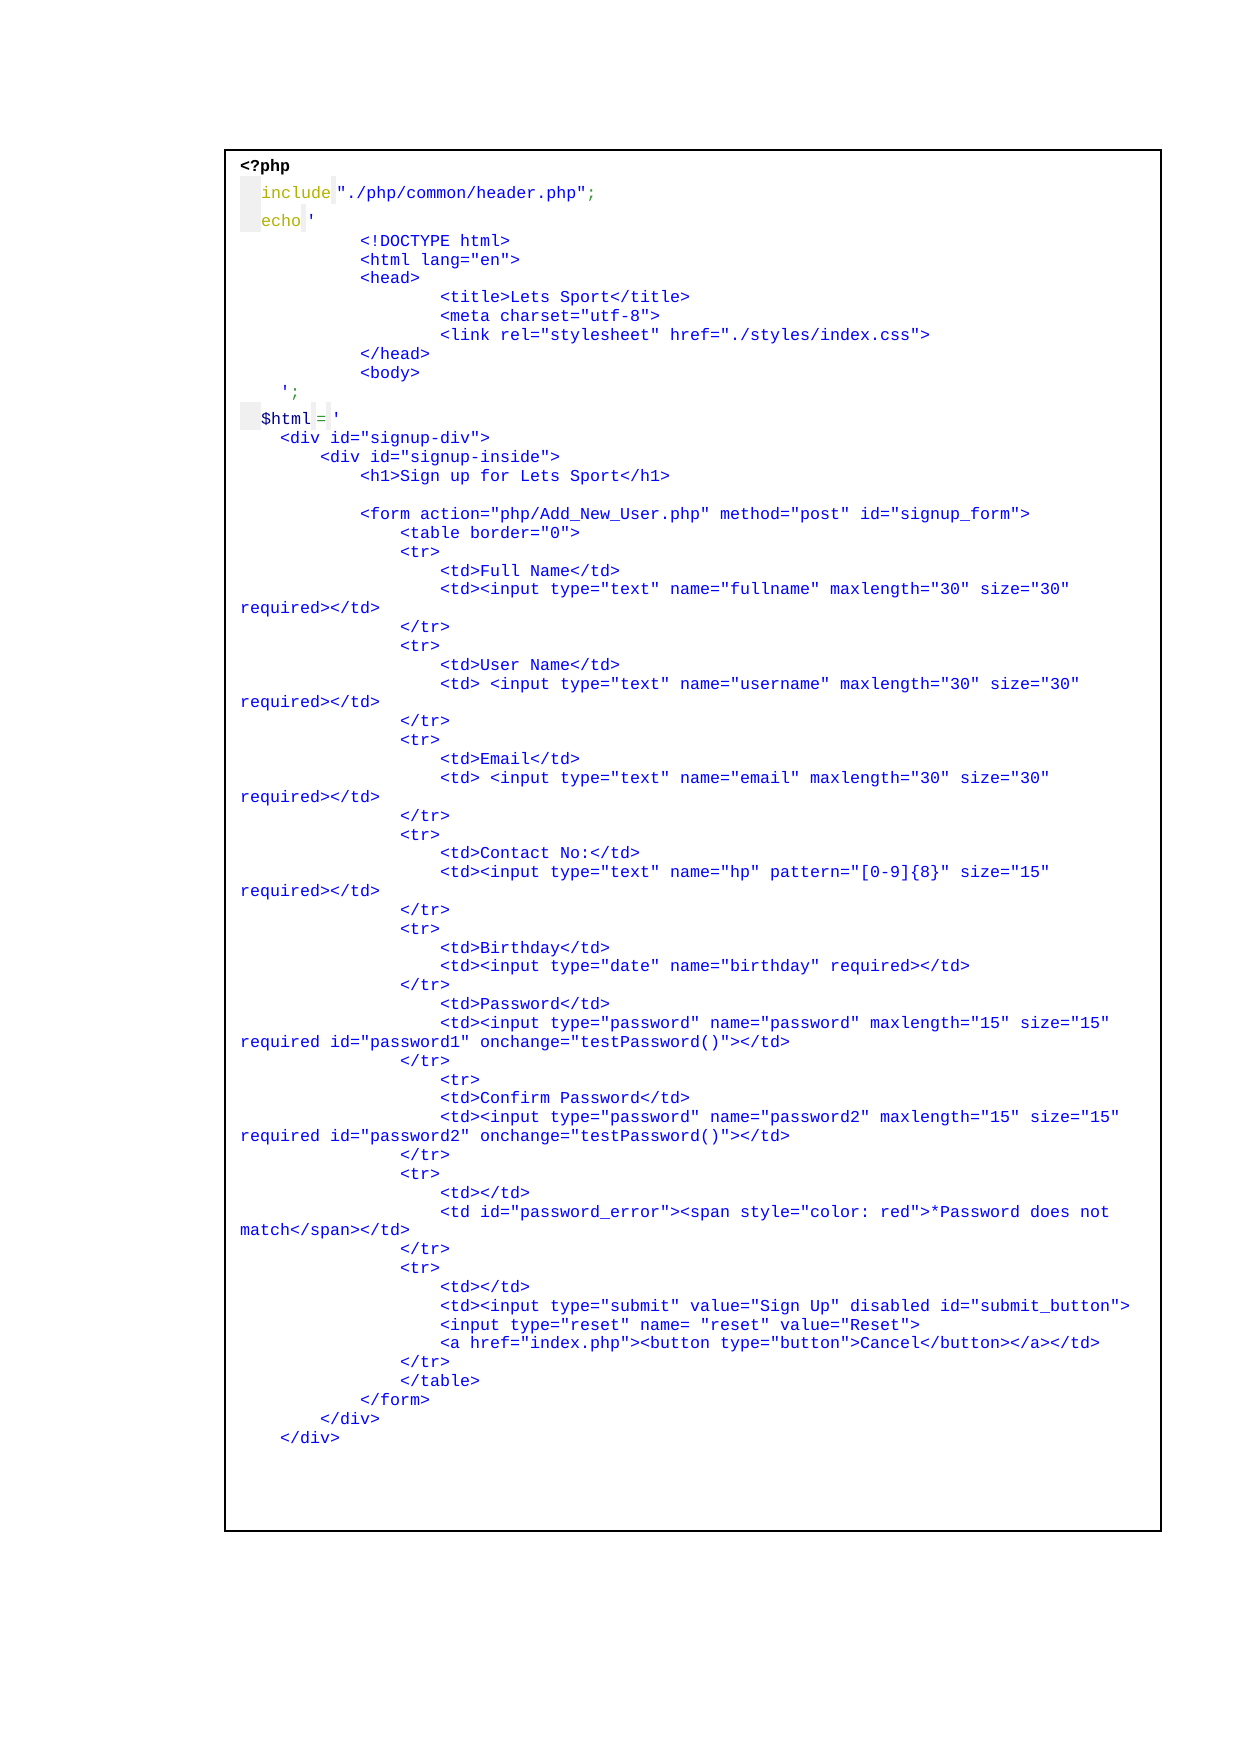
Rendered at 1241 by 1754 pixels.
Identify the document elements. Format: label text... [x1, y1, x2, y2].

list signup.php [172, 150, 1090, 1534]
